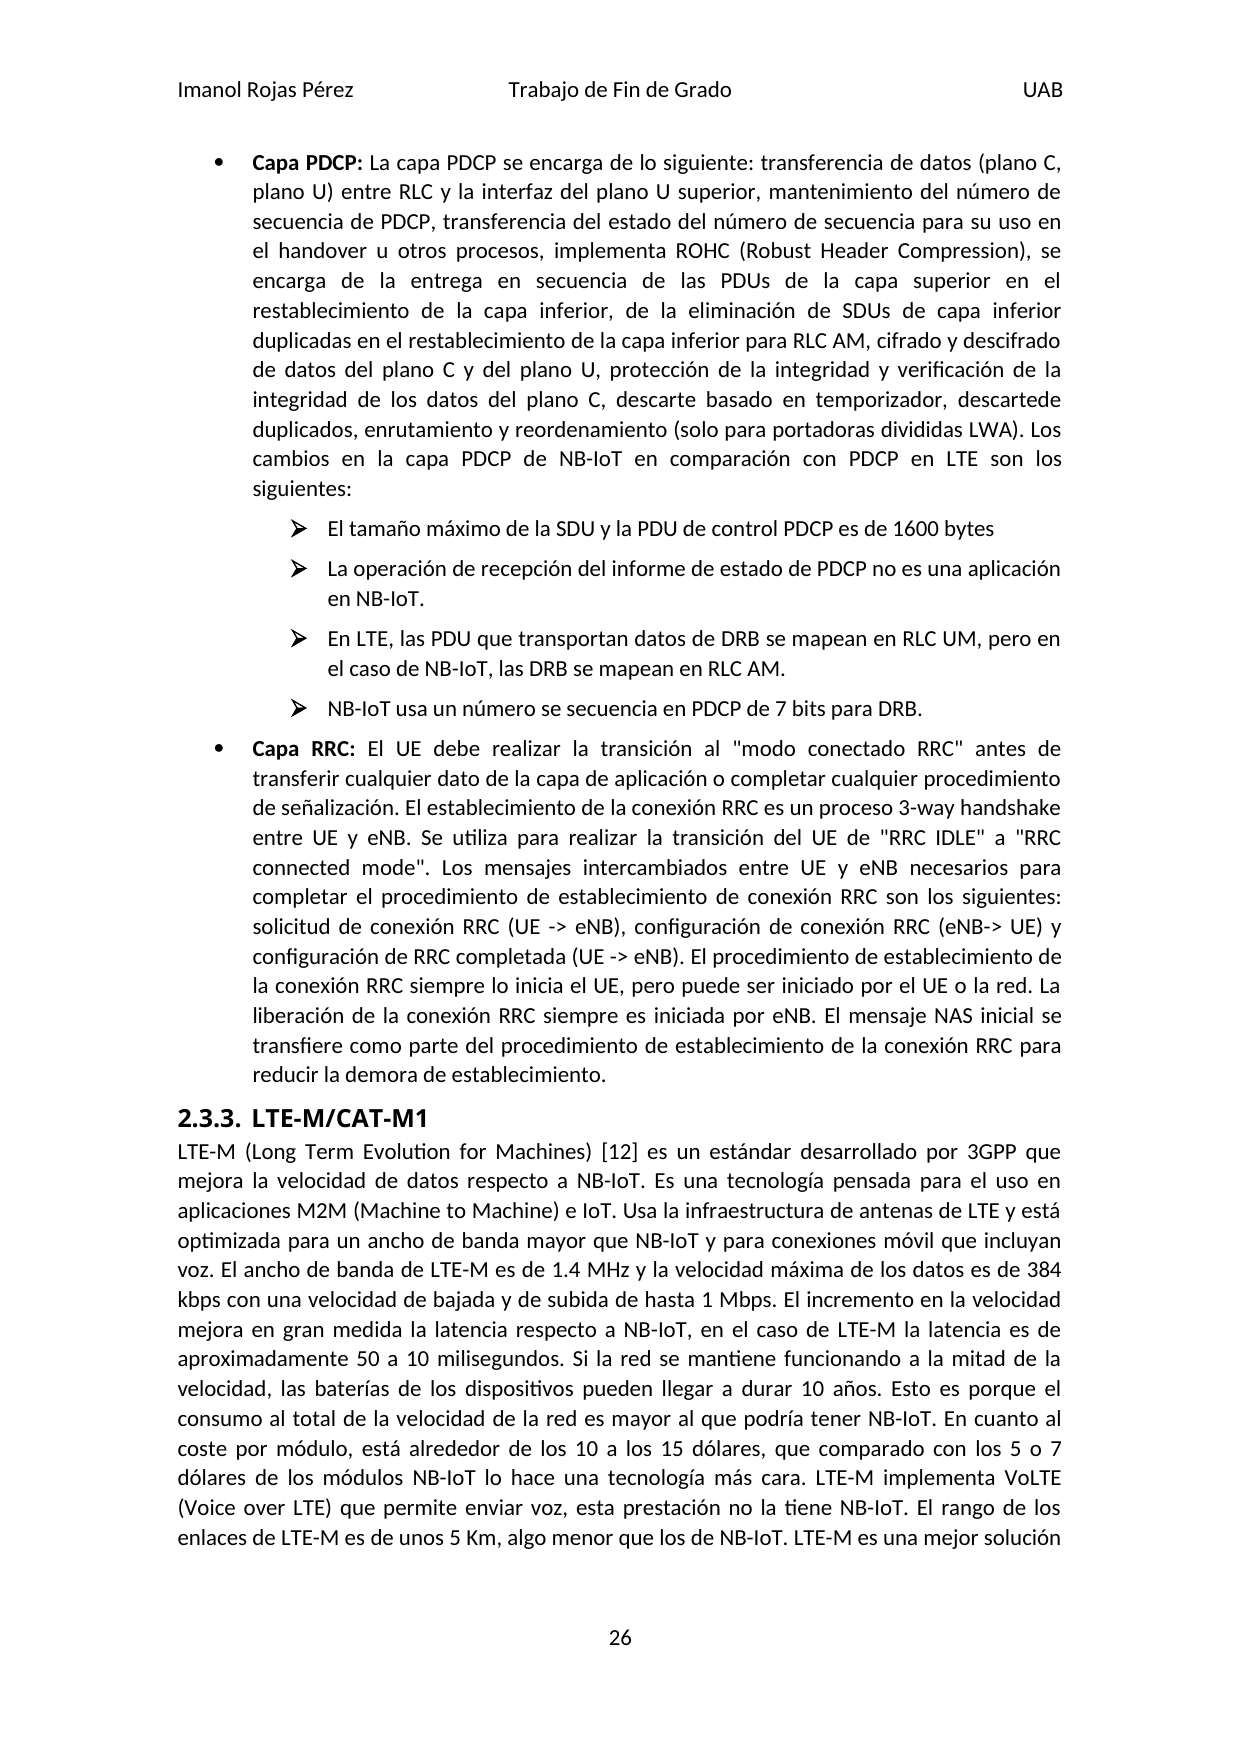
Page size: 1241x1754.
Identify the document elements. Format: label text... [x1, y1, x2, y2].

list Capa PDCP: La capa PDCP se encarga de lo siguiente: transferencia de datos (plano C, plano U) entre RLC y la interfaz del plano U superior, mantenimiento del número de secuencia de PDCP, transferencia del estado del número de secuencia para su uso en el handover u otros procesos, implementa ROHC (Robust Header Compression), se encarga de la entrega en secuencia de las PDUs de la capa superior en el restablecimiento de la capa inferior, de la eliminación de SDUs de capa inferior duplicadas en el restablecimiento de la capa inferior para RLC AM, cifrado y descifrado de datos del plano C y del plano U, protección de la integridad y verificación de la integridad de los datos del plano C, descarte basado en temporizador, descartede duplicados, enrutamiento y reordenamiento (solo para portadoras divididas LWA). Los cambios en la capa PDCP de NB-IoT en comparación con PDCP en LTE son los siguientes: [215, 148, 1063, 502]
list La operación de recepción del informe de estado de PDCP no es una aplicación en NB-IoT. [290, 554, 1063, 612]
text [177, 1137, 1063, 1551]
subtitle LTE-M/CAT-M1 [177, 1101, 1063, 1135]
list El tamaño máximo de la SDU y la PDU de control PDCP es de 1600 bytes [290, 514, 1063, 542]
list Capa RRC: El UE debe realizar la transición al "modo conectado RRC" antes de transferir cualquier dato de la capa de aplicación o completar cualquier procedimiento de señalización. El establecimiento de la conexión RRC es un proceso 3-way handshake entre UE y eNB. Se utiliza para realizar la transición del UE de "RRC IDLE" a "RRC connected mode". Los mensajes intercambiados entre UE y eNB necesarios para completar el procedimiento de establecimiento de conexión RRC son los siguientes: solicitud de conexión RRC (UE -> eNB), configuración de conexión RRC (eNB-> UE) y configuración de RRC completada (UE -> eNB). El procedimiento de establecimiento de la conexión RRC siempre lo inicia el UE, pero puede ser iniciado por el UE o la red. La liberación de la conexión RRC siempre es iniciada por eNB. El mensaje NAS inicial se transfiere como parte del procedimiento de establecimiento de la conexión RRC para reducir la demora de establecimiento. [215, 734, 1063, 1089]
list En LTE, las PDU que transportan datos de DRB se mapean en RLC UM, pero en el caso de NB-IoT, las DRB se mapean en RLC AM. [290, 624, 1063, 682]
list NB-IoT usa un número se secuencia en PDCP de 7 bits para DRB. [290, 694, 1063, 722]
